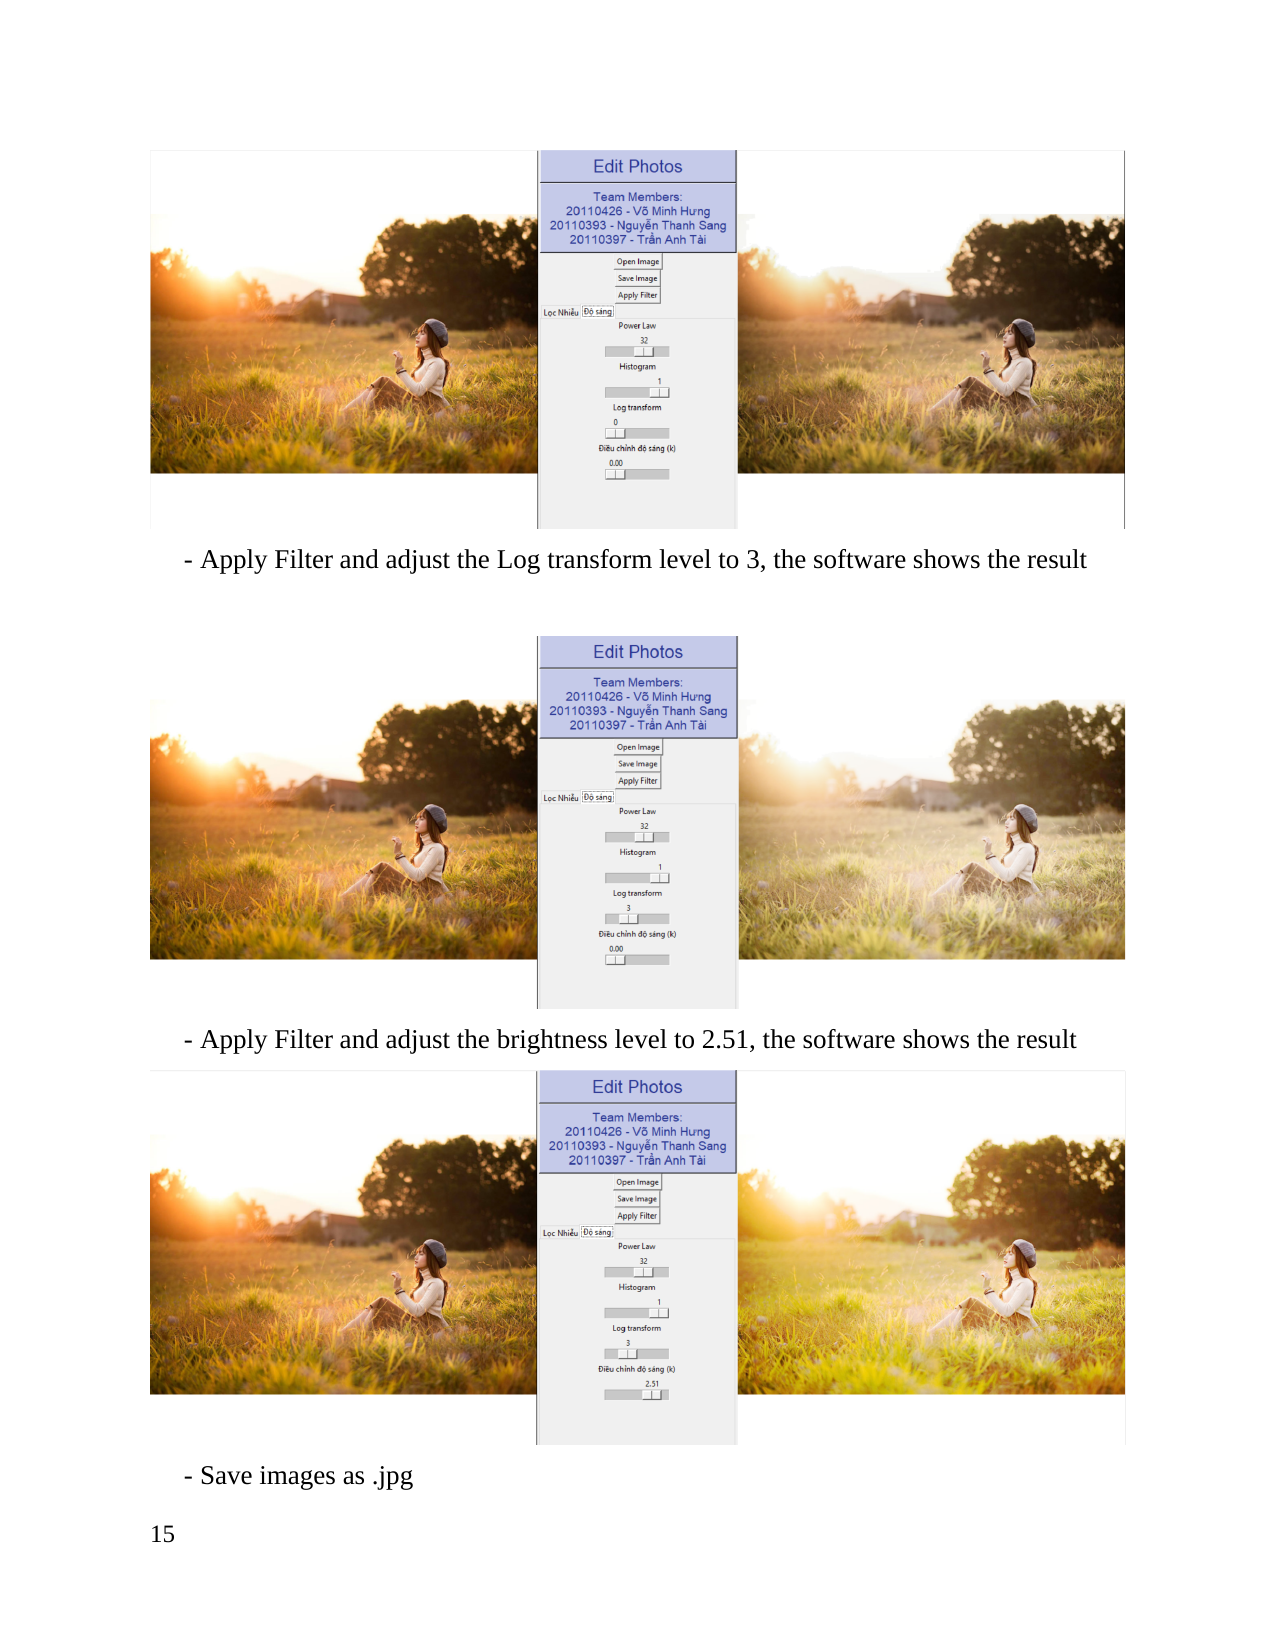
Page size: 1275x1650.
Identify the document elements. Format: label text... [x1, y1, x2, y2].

text - Apply Filter and adjust the Log transform level to 3, the software shows the result [150, 543, 1125, 574]
text - Apply Filter and adjust the brightness level to 2.51, the software shows the result [150, 1023, 1125, 1054]
text - Save images as .jpg [150, 1459, 1125, 1490]
picture [150, 150, 1125, 529]
picture [150, 1070, 1125, 1445]
picture [150, 636, 1125, 1009]
